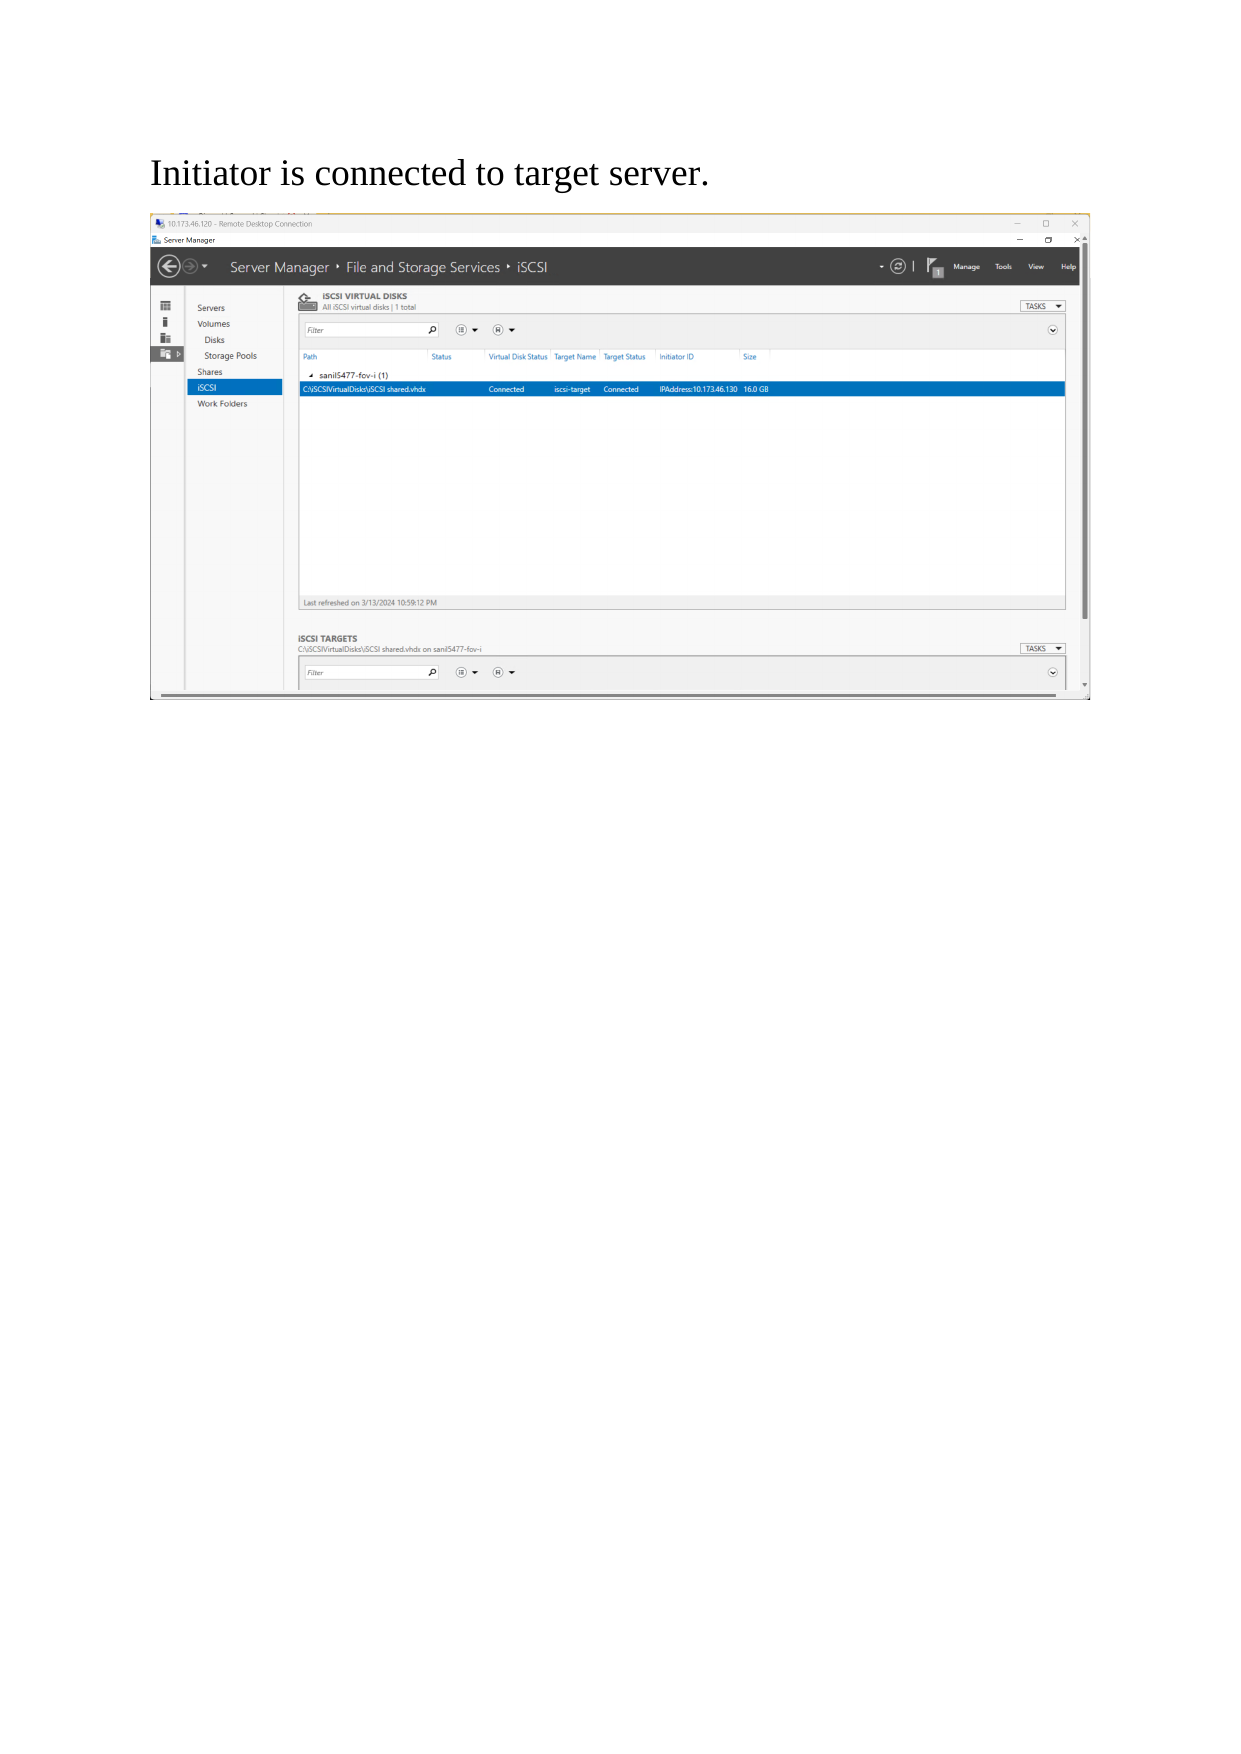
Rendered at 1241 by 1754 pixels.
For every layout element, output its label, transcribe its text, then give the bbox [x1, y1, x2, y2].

picture [150, 213, 1091, 700]
text Initiator is connected to target server. [150, 150, 1090, 193]
